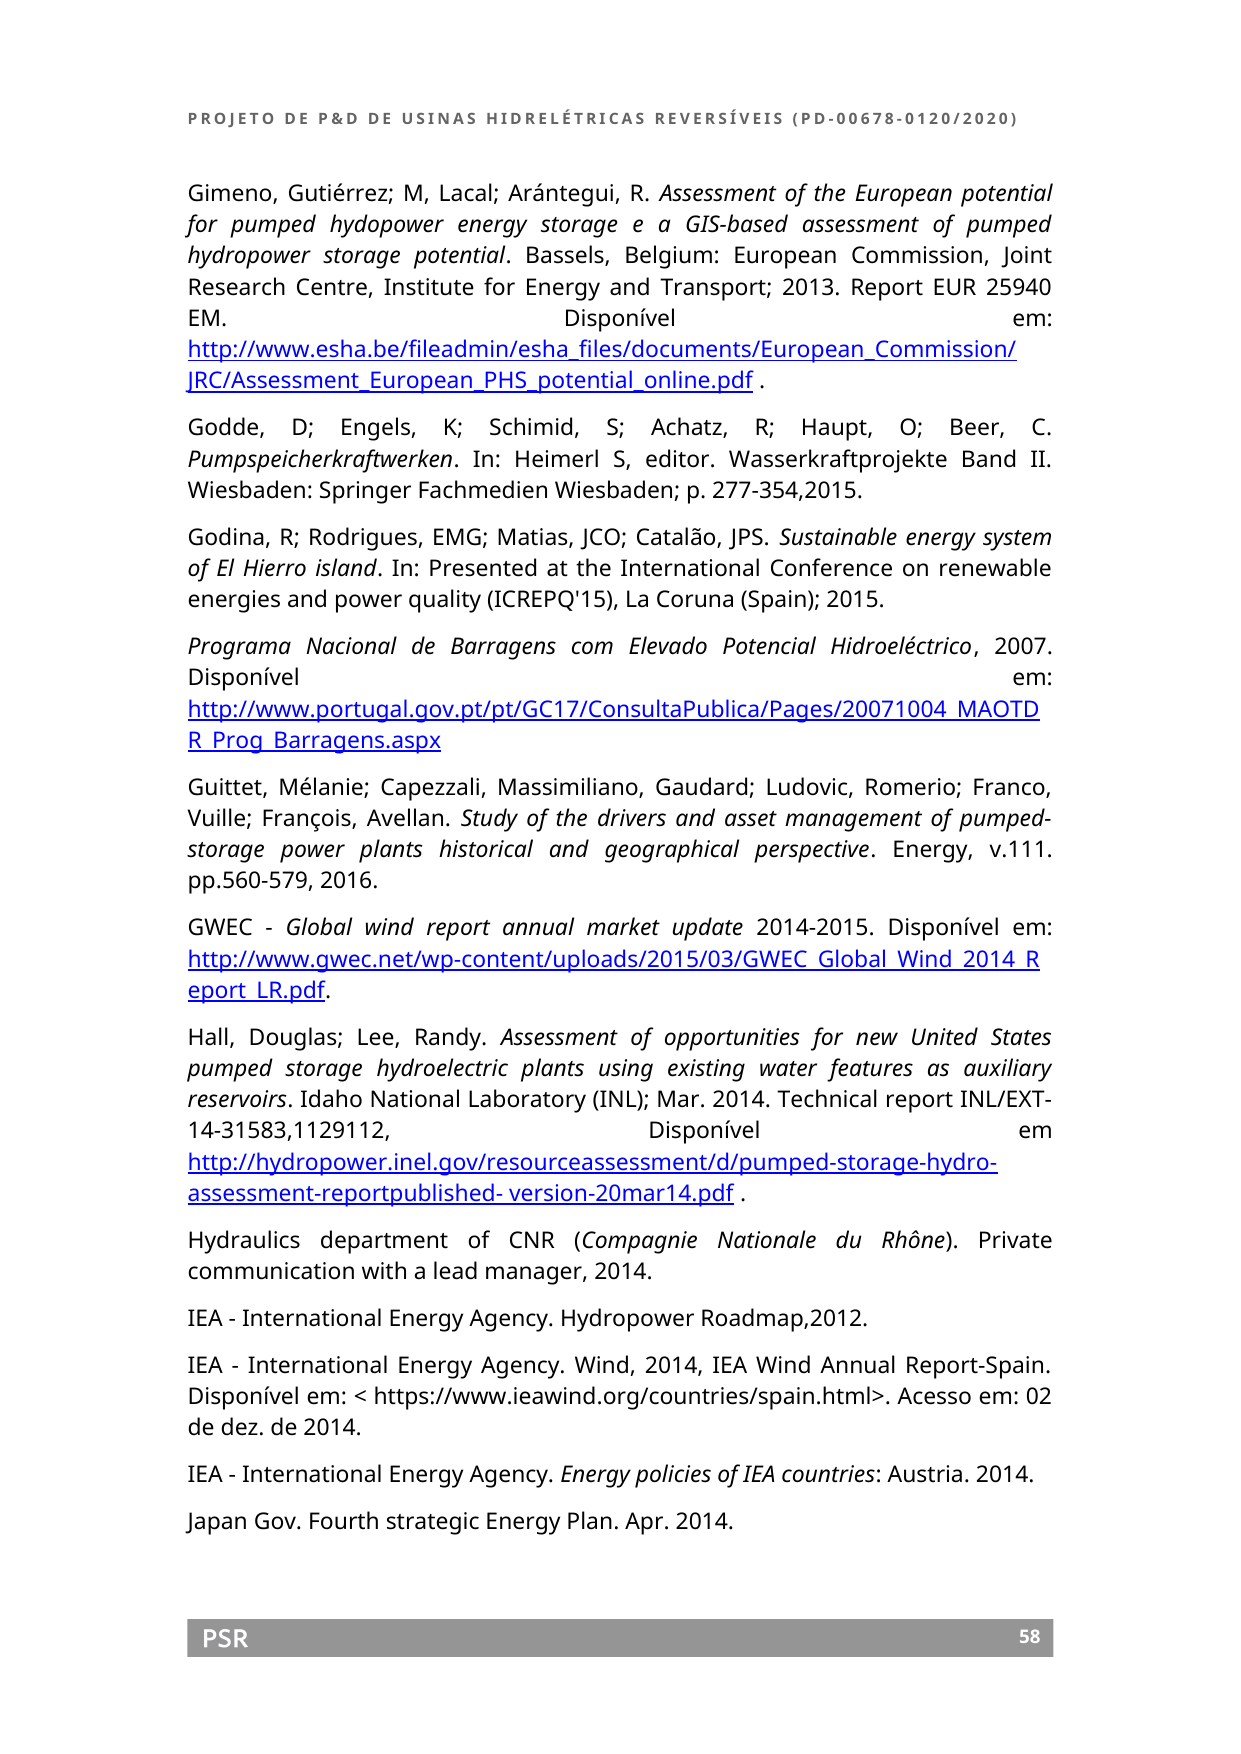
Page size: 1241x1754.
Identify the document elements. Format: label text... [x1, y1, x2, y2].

text Hall, Douglas; Lee, Randy. Assessment of opportunities for new United States pumped storage hydroelectric plants using existing water features as auxiliary reservoirs. Idaho National Laboratory (INL); Mar. 2014. Technical report INL/EXT-14-31583,1129112, Disponível em http://hydropower.inel.gov/resourceassessment/d/pumped-storage-hydro-assessment-reportpublished- version-20mar14.pdf . [187, 1021, 1053, 1208]
text Godde, D; Engels, K; Schimid, S; Achatz, R; Haupt, O; Beer, C. Pumpspeicherkraftwerken. In: Heimerl S, editor. Wasserkraftprojekte Band II. Wiesbaden: Springer Fachmedien Wiesbaden; p. 277-354,2015. [187, 411, 1053, 505]
text Guittet, Mélanie; Capezzali, Massimiliano, Gaudard; Ludovic, Romerio; Franco, Vuille; François, Avellan. Study of the drivers and asset management of pumped-storage power plants historical and geographical perspective. Energy, v.111. pp.560-579, 2016. [187, 771, 1053, 896]
text Hydraulics department of CNR (Compagnie Nationale du Rhône). Private communication with a lead manager, 2014. [187, 1224, 1053, 1286]
text Godina, R; Rodrigues, EMG; Matias, JCO; Catalão, JPS. Sustainable energy system of El Hierro island. In: Presented at the International Conference on renewable energies and power quality (ICREPQ'15), La Coruna (Spain); 2015. [187, 521, 1053, 614]
text IEA - International Energy Agency. Energy policies of IEA countries: Austria. 2014. [187, 1458, 1053, 1489]
picture [201, 1628, 250, 1649]
text Programa Nacional de Barragens com Elevado Potencial Hidroeléctrico, 2007. Disponível em: http://www.portugal.gov.pt/pt/GC17/ConsultaPublica/Pages/20071004_MAOTDR_Prog_Barragens.aspx [187, 630, 1053, 755]
text Japan Gov. Fourth strategic Energy Plan. Apr. 2014. [187, 1505, 1053, 1536]
text IEA - International Energy Agency. Hydropower Roadmap,2012. [187, 1302, 1053, 1333]
text GWEC - Global wind report annual market update 2014-2015. Disponível em: http://www.gwec.net/wp-content/uploads/2015/03/GWEC_Global_Wind_2014_Report_LR.pdf. [187, 911, 1053, 1005]
text IEA - International Energy Agency. Wind, 2014, IEA Wind Annual Report-Spain. Disponível em: < https://www.ieawind.org/countries/spain.html>. Acesso em: 02 de dez. de 2014. [187, 1349, 1053, 1443]
text Gimeno, Gutiérrez; M, Lacal; Arántegui, R. Assessment of the European potential for pumped hydopower energy storage e a GIS-based assessment of pumped hydropower storage potential. Bassels, Belgium: European Commission, Joint Research Centre, Institute for Energy and Transport; 2013. Report EUR 25940 EM. Disponível em: http://www.esha.be/fileadmin/esha_files/documents/European_Commission/JRC/Assessment_European_PHS_potential_online.pdf . [187, 177, 1053, 396]
